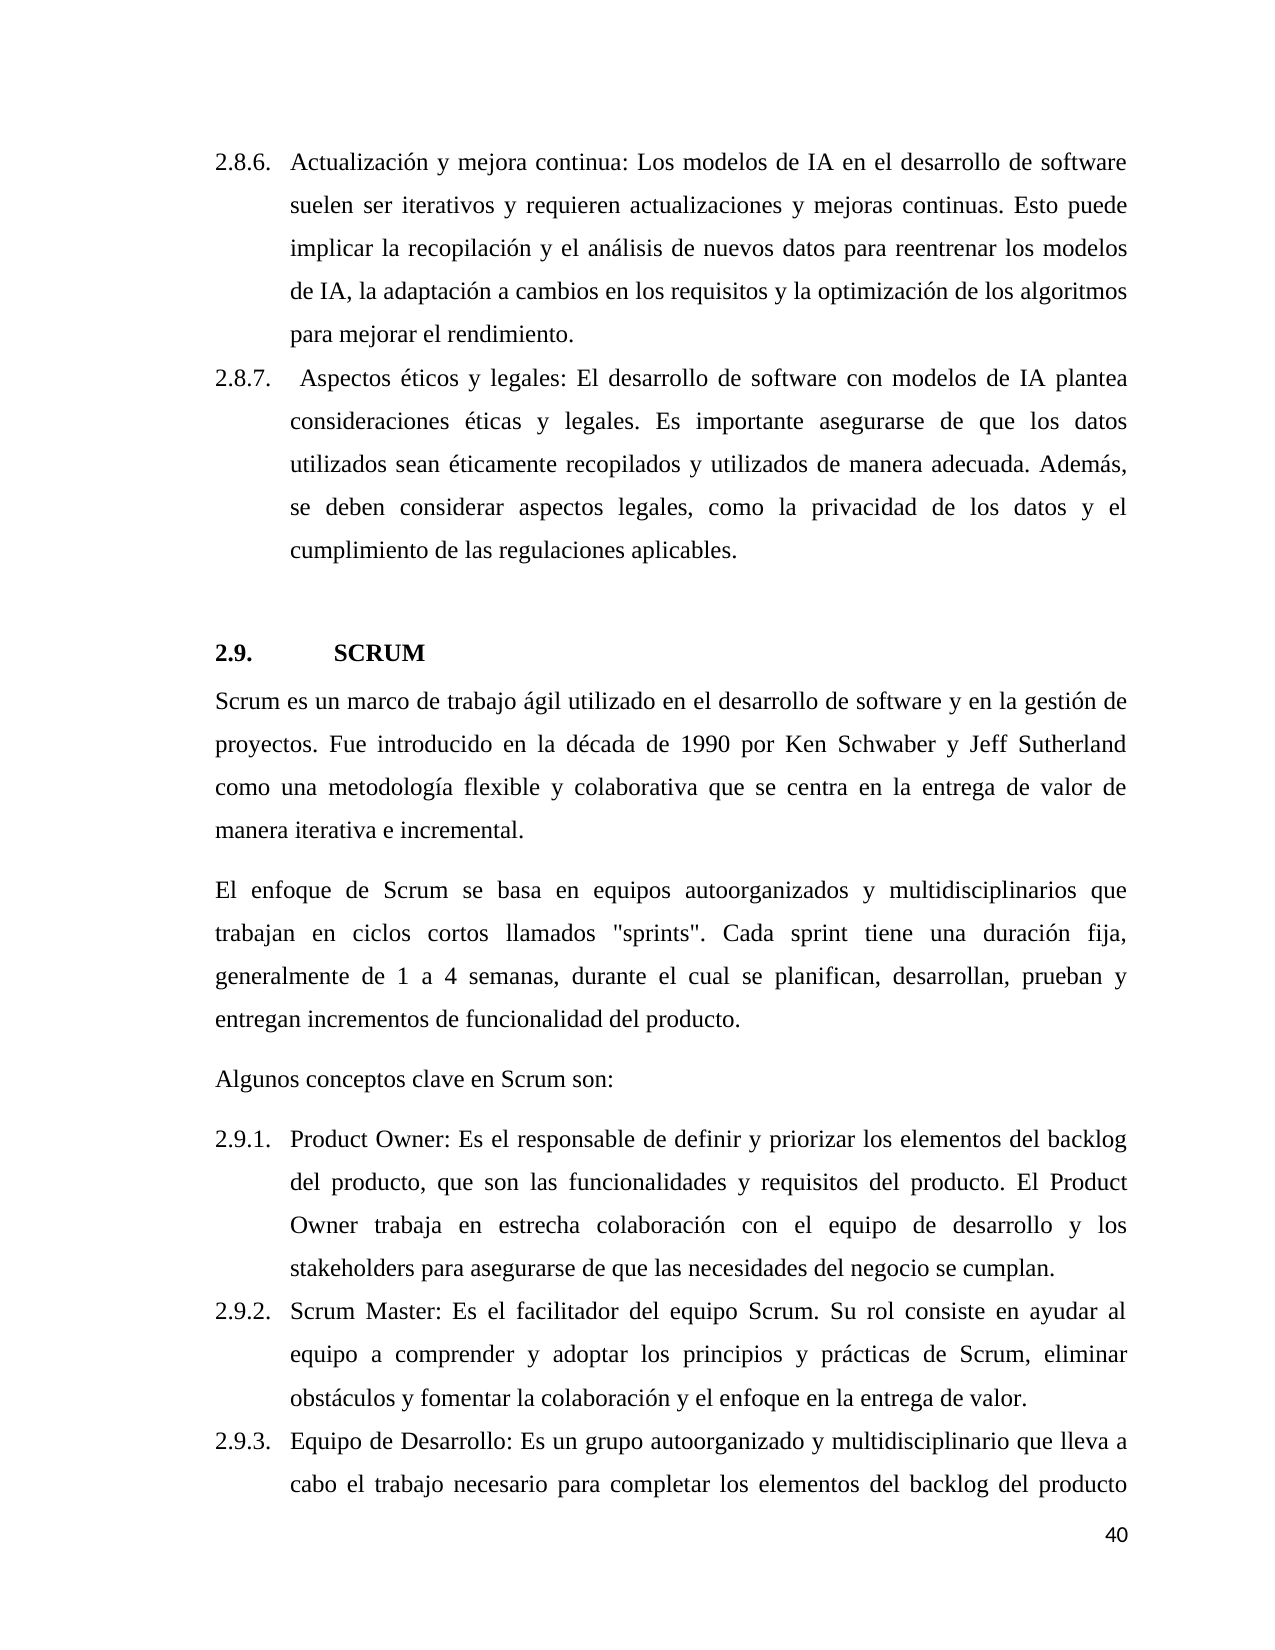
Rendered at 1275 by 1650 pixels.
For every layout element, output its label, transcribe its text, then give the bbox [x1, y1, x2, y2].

text El enfoque de Scrum se basa en equipos autoorganizados y multidisciplinarios que trabajan en ciclos cortos llamados "sprints". Cada sprint tiene una duración fija, generalmente de 1 a 4 semanas, durante el cual se planifican, desarrollan, prueban y entregan incrementos de funcionalidad del producto. [215, 875, 1128, 1033]
list Actualización y mejora continua: Los modelos de IA en el desarrollo de software suelen ser iterativos y requieren actualizaciones y mejoras continuas. Esto puede implicar la recopilación y el análisis de nuevos datos para reentrenar los modelos de IA, la adaptación a cambios en los requisitos y la optimización de los algoritmos para mejorar el rendimiento. [215, 147, 1128, 348]
text Algunos conceptos clave en Scrum son: [215, 1064, 1128, 1093]
list Scrum Master: Es el facilitador del equipo Scrum. Su rol consiste en ayudar al equipo a comprender y adoptar los principios y prácticas de Scrum, eliminar obstáculos y fomentar la colaboración y el enfoque en la entrega de valor. [215, 1296, 1128, 1411]
list Product Owner: Es el responsable de definir y priorizar los elementos del backlog del producto, que son las funcionalidades y requisitos del producto. El Product Owner trabaja en estrecha colaboración con el equipo de desarrollo y los stakeholders para asegurarse de que las necesidades del negocio se cumplan. [215, 1124, 1128, 1282]
text Scrum es un marco de trabajo ágil utilizado en el desarrollo de software y en la gestión de proyectos. Fue introducido en la década de 1990 por Ken Schwaber y Jeff Sutherland como una metodología flexible y colaborativa que se centra en la entrega de valor de manera iterativa e incremental. [215, 686, 1128, 844]
list Aspectos éticos y legales: El desarrollo de software con modelos de IA plantea consideraciones éticas y legales. Es importante asegurarse de que los datos utilizados sean éticamente recopilados y utilizados de manera adecuada. Además, se deben considerar aspectos legales, como la privacidad de los datos y el cumplimiento de las regulaciones aplicables. [215, 363, 1128, 564]
subtitle SCRUM [215, 638, 1128, 667]
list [215, 1426, 1128, 1498]
